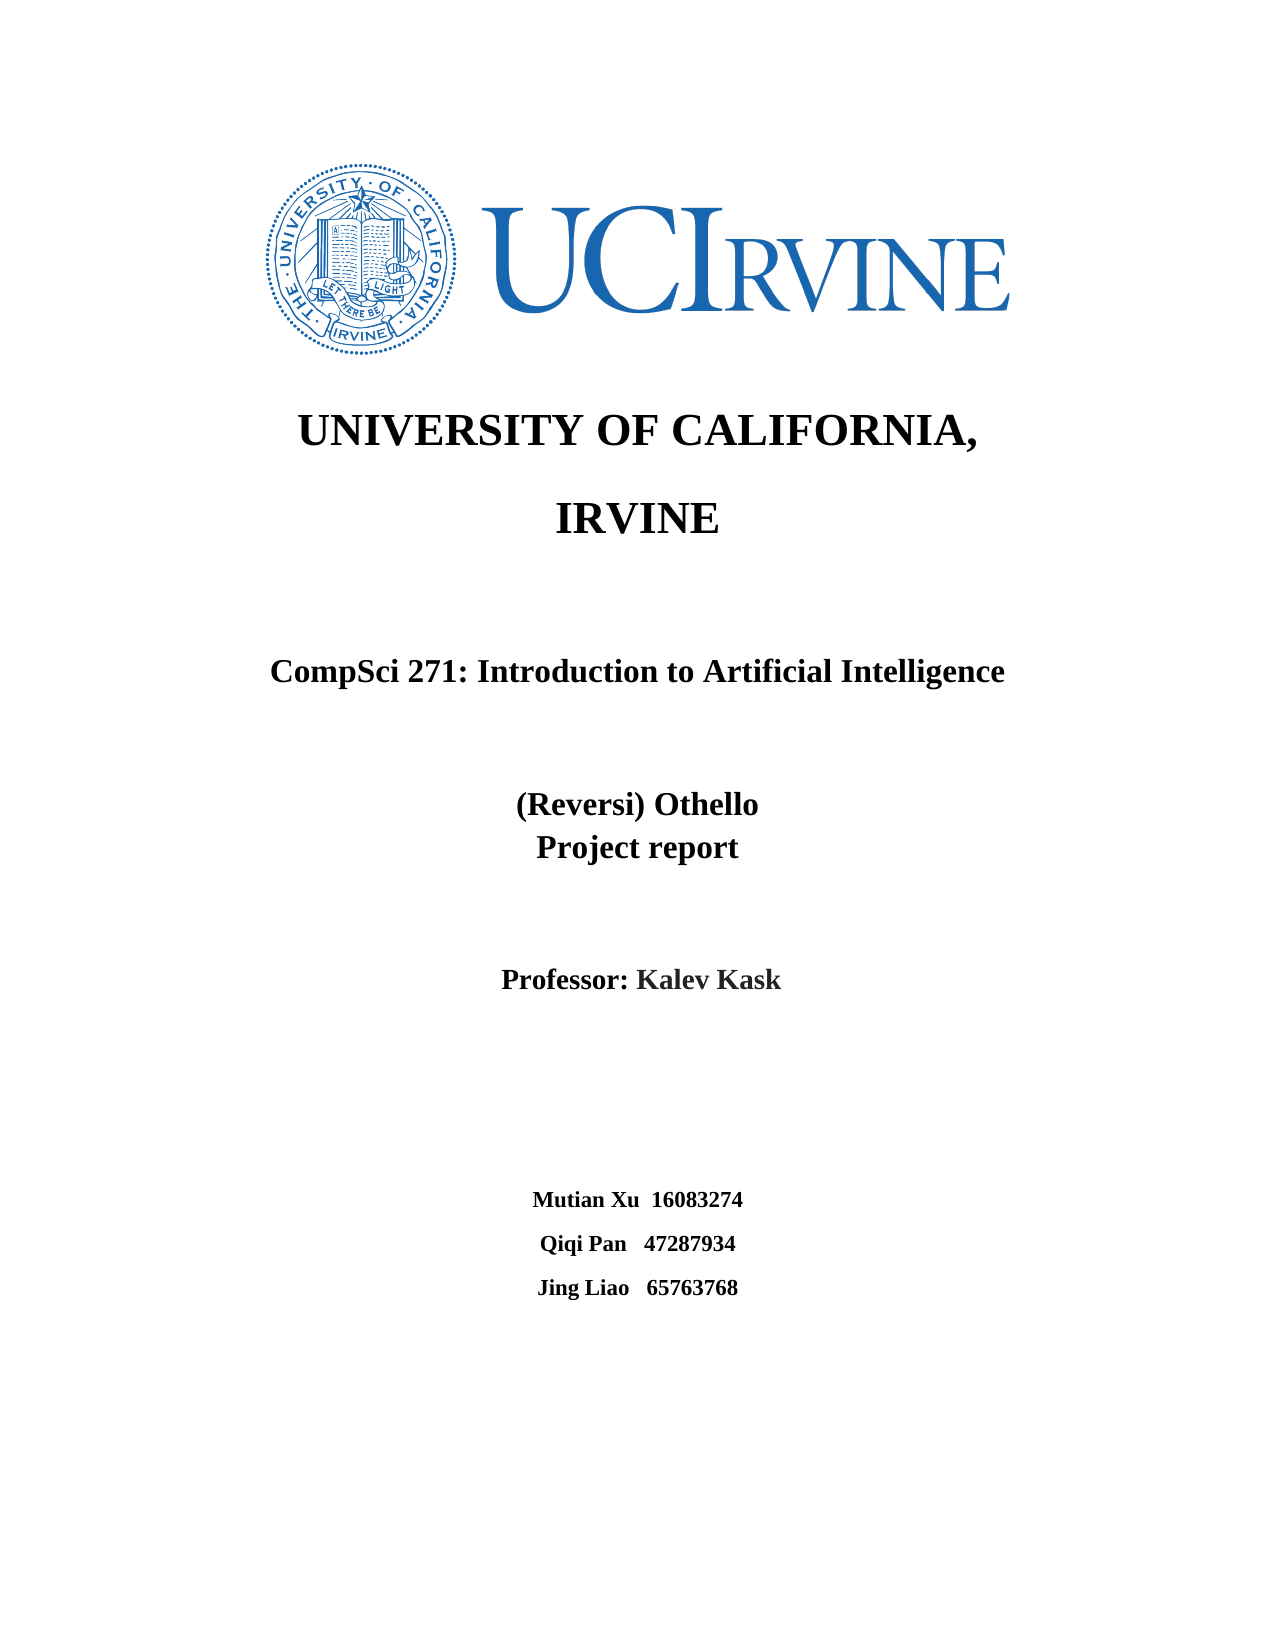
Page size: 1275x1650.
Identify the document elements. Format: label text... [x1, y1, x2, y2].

text Jing Liao 65763768 [150, 1266, 1125, 1310]
text Mutian Xu 16083274 [150, 1177, 1125, 1222]
text Project report [150, 825, 1125, 869]
text CompSci 271: Introduction to Artificial Intelligence [150, 649, 1125, 693]
text IRVINE [150, 472, 1125, 561]
text (Reversi) Othello [150, 781, 1125, 825]
text Qiqi Pan 47287934 [150, 1222, 1125, 1266]
text Professor: Kalev Kask [150, 957, 1125, 1001]
picture [265, 164, 1010, 355]
text UNIVERSITY OF CALIFORNIA, [150, 384, 1125, 472]
